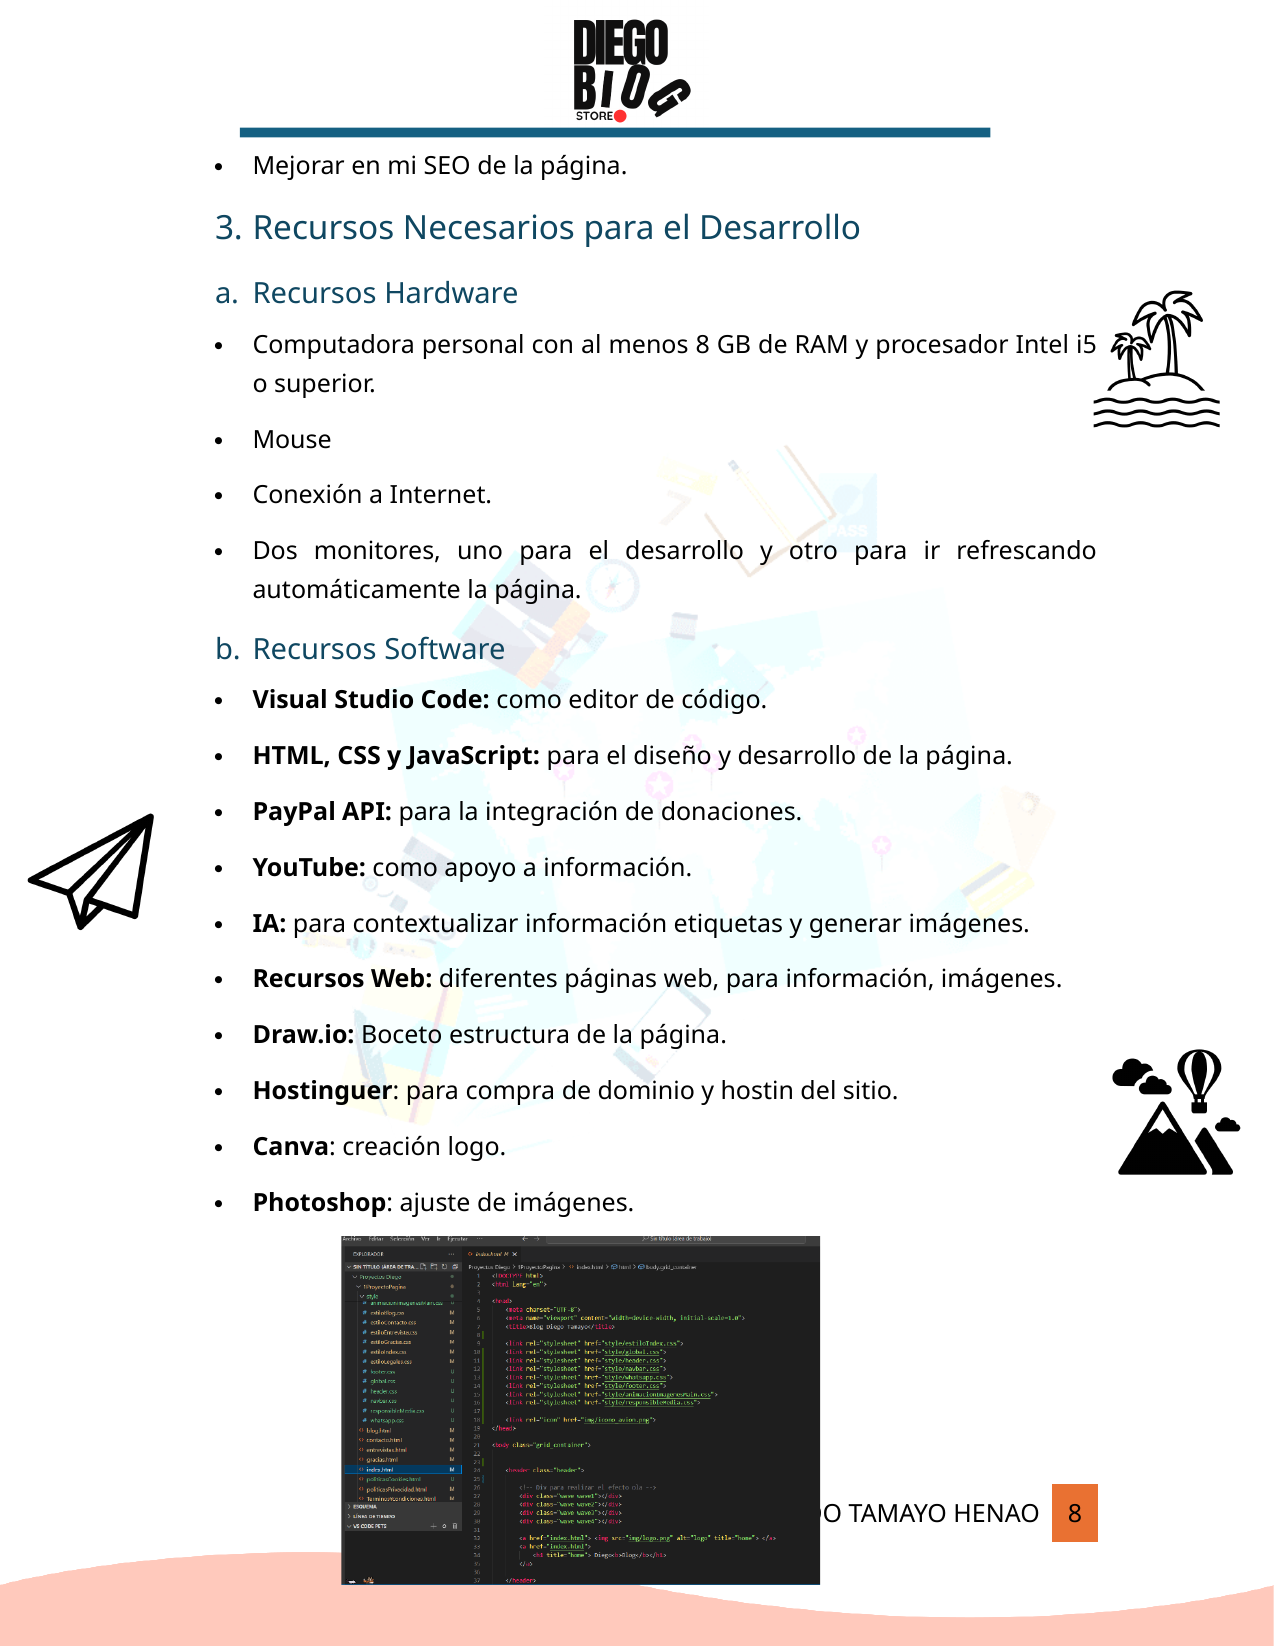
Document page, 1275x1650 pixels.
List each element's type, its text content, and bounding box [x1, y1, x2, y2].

list Mejorar en mi SEO de la página. [215, 148, 1098, 182]
list Visual Studio Code: como editor de código. [215, 682, 1098, 716]
list Draw.io: Boceto estructura de la página. [215, 1017, 1098, 1051]
list Photoshop: ajuste de imágenes. [215, 1184, 1098, 1218]
list PayPal API: para la integración de donaciones. [215, 793, 1098, 828]
picture [1081, 286, 1232, 437]
subtitle Recursos Hardware [215, 272, 1098, 312]
subtitle Recursos Software [215, 628, 1098, 668]
list Canva: creación logo. [215, 1128, 1098, 1163]
list HTML, CSS y JavaScript: para el diseño y desarrollo de la página. [215, 738, 1098, 772]
list Dos monitores, uno para el desarrollo y otro para ir refrescando automáticamente la página. [215, 533, 1098, 606]
picture [543, 0, 710, 127]
list YouTube: como apoyo a información. [215, 849, 1098, 883]
list Recursos Web: diferentes páginas web, para información, imágenes. [215, 961, 1098, 995]
list IA: para contextualizar información etiquetas y generar imágenes. [215, 905, 1098, 939]
list Computadora personal con al menos 8 GB de RAM y procesador Intel i5 o superior. [215, 326, 1098, 399]
list Conexión a Internet. [215, 477, 1098, 511]
picture [1109, 1036, 1250, 1187]
picture [341, 1236, 821, 1585]
list Hostinguer: para compra de dominio y hostin del sitio. [215, 1073, 1098, 1107]
picture [15, 796, 166, 947]
list Mouse [215, 421, 1098, 455]
subtitle Recursos Necesarios para el Desarrollo [215, 203, 1098, 249]
